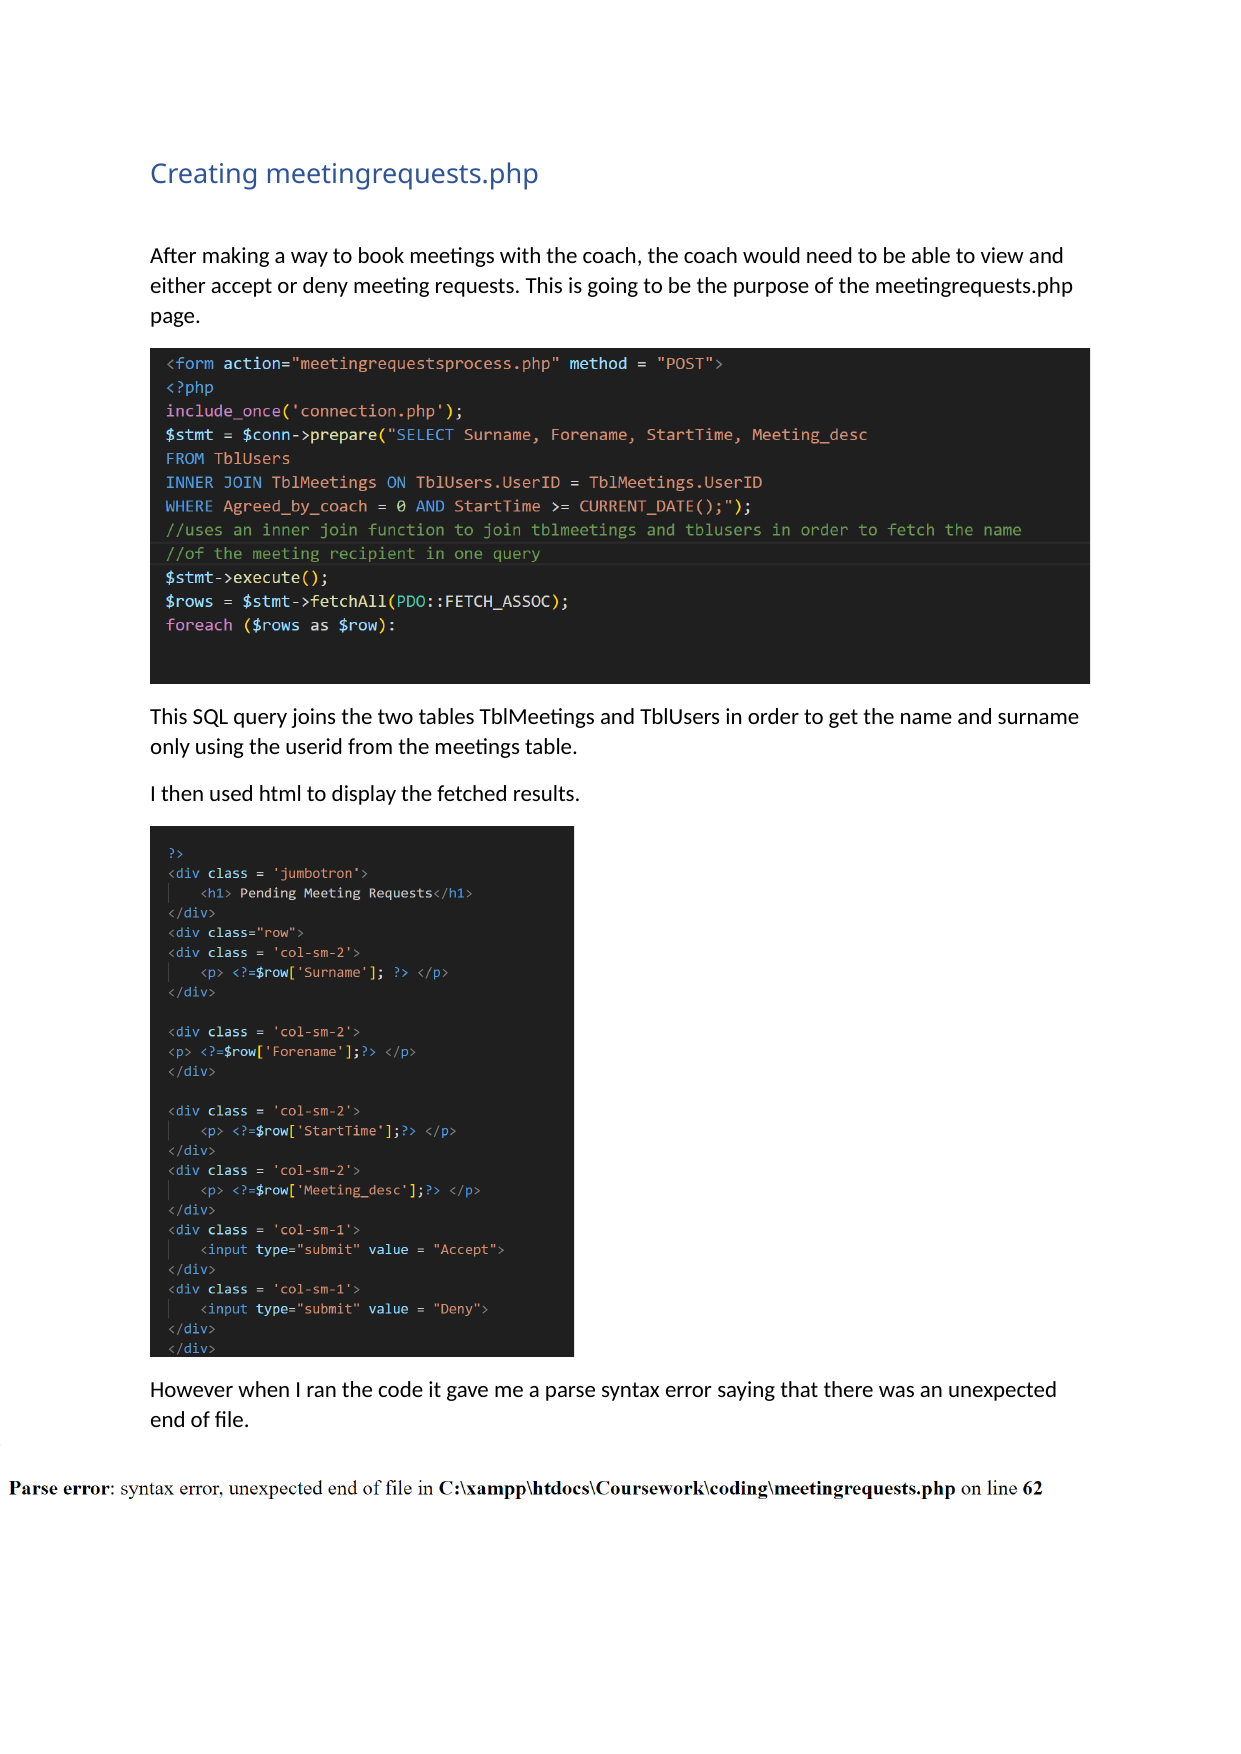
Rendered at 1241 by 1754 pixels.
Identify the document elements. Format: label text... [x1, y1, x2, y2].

picture [150, 348, 1091, 684]
text However when I ran the code it gave me a parse syntax error saying that there was an unexpected end of file. [150, 1375, 1090, 1433]
picture [150, 826, 575, 1357]
subtitle Creating meetingrequests.php [150, 154, 1090, 191]
picture [0, 1444, 1241, 1585]
text I then used html to display the fetched results. [150, 779, 1090, 807]
text After making a way to book meetings with the coach, the coach would need to be able to view and either accept or deny meeting requests. This is going to be the purpose of the meetingrequests.php page. [150, 241, 1090, 329]
text This SQL query joins the two tables TblMeetings and TblUsers in order to get the name and surname only using the userid from the meetings table. [150, 702, 1090, 760]
